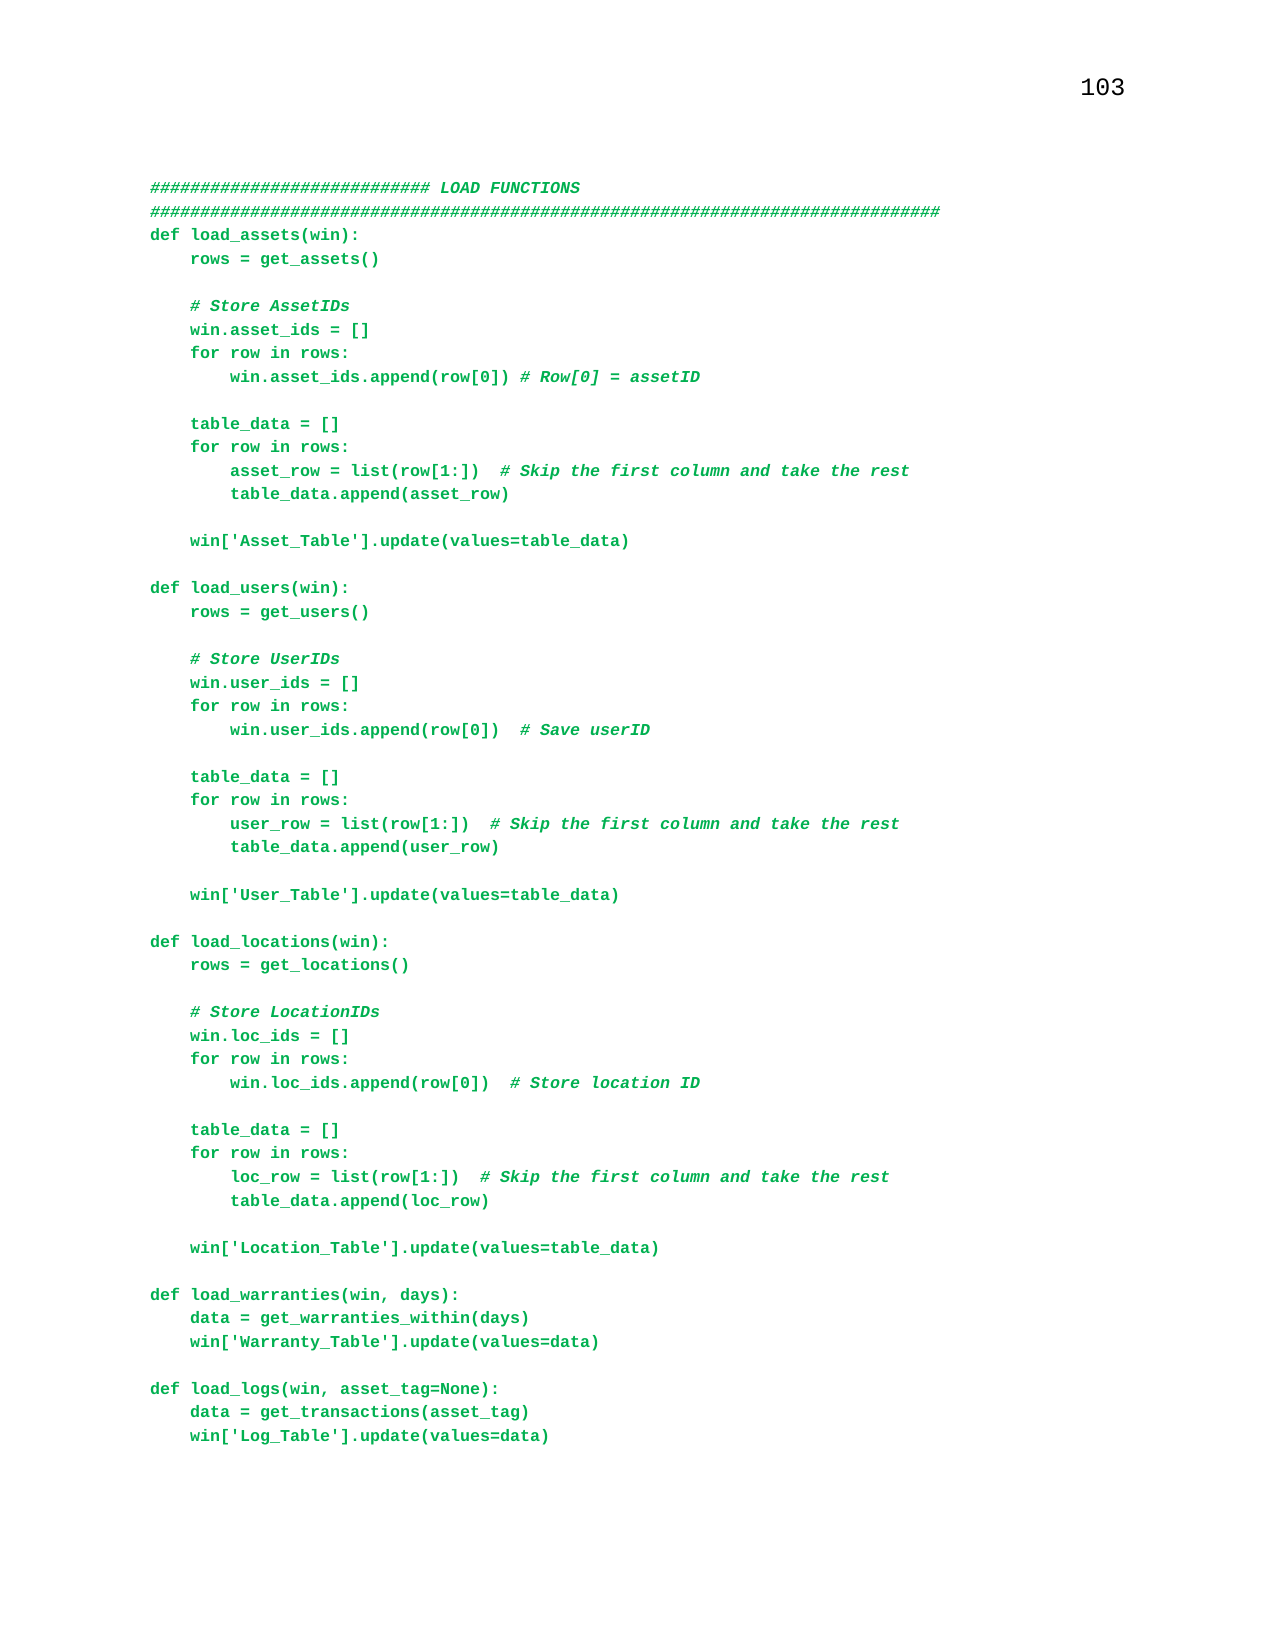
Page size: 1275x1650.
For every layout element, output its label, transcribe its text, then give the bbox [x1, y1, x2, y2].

list # Store AssetIDs [150, 297, 1125, 316]
list for row in rows: [150, 344, 1125, 363]
list rows = get_assets() [150, 250, 1125, 269]
list table_data = [] [150, 415, 1125, 434]
list def load_assets(win): [150, 227, 1125, 246]
list for row in rows: [150, 698, 1125, 717]
list for row in rows: [150, 1145, 1125, 1164]
list rows = get_users() [150, 603, 1125, 622]
list win.loc_ids.append(row[0]) # Store location ID [150, 1074, 1125, 1093]
list table_data.append(asset_row) [150, 486, 1125, 505]
list def load_logs(win, asset_tag=None): [150, 1380, 1125, 1399]
list table_data.append(user_row) [150, 839, 1125, 858]
list win['Asset_Table'].update(values=table_data) [150, 533, 1125, 552]
list table_data = [] [150, 1121, 1125, 1140]
list table_data.append(loc_row) [150, 1192, 1125, 1211]
list win['Log_Table'].update(values=data) [150, 1427, 1125, 1446]
list for row in rows: [150, 1051, 1125, 1070]
list ############################ LOAD FUNCTIONS ############################################################################### [150, 180, 1125, 222]
list win.asset_ids = [] [150, 321, 1125, 340]
list data = get_warranties_within(days) [150, 1310, 1125, 1329]
list # Store LocationIDs [150, 1004, 1125, 1023]
list win.user_ids.append(row[0]) # Save userID [150, 721, 1125, 740]
list win.asset_ids.append(row[0]) # Row[0] = assetID [150, 368, 1125, 387]
list def load_users(win): [150, 580, 1125, 599]
list for row in rows: [150, 439, 1125, 458]
list # Store UserIDs [150, 651, 1125, 669]
list table_data = [] [150, 768, 1125, 787]
list win.loc_ids = [] [150, 1027, 1125, 1046]
list user_row = list(row[1:]) # Skip the first column and take the rest [150, 815, 1125, 834]
list def load_warranties(win, days): [150, 1286, 1125, 1305]
list def load_locations(win): [150, 933, 1125, 952]
list win.user_ids = [] [150, 674, 1125, 693]
list win['Location_Table'].update(values=table_data) [150, 1239, 1125, 1258]
list data = get_transactions(asset_tag) [150, 1404, 1125, 1423]
list win['User_Table'].update(values=table_data) [150, 886, 1125, 905]
list for row in rows: [150, 792, 1125, 811]
list asset_row = list(row[1:]) # Skip the first column and take the rest [150, 462, 1125, 481]
list rows = get_locations() [150, 957, 1125, 976]
list win['Warranty_Table'].update(values=data) [150, 1333, 1125, 1352]
list loc_row = list(row[1:]) # Skip the first column and take the rest [150, 1168, 1125, 1187]
